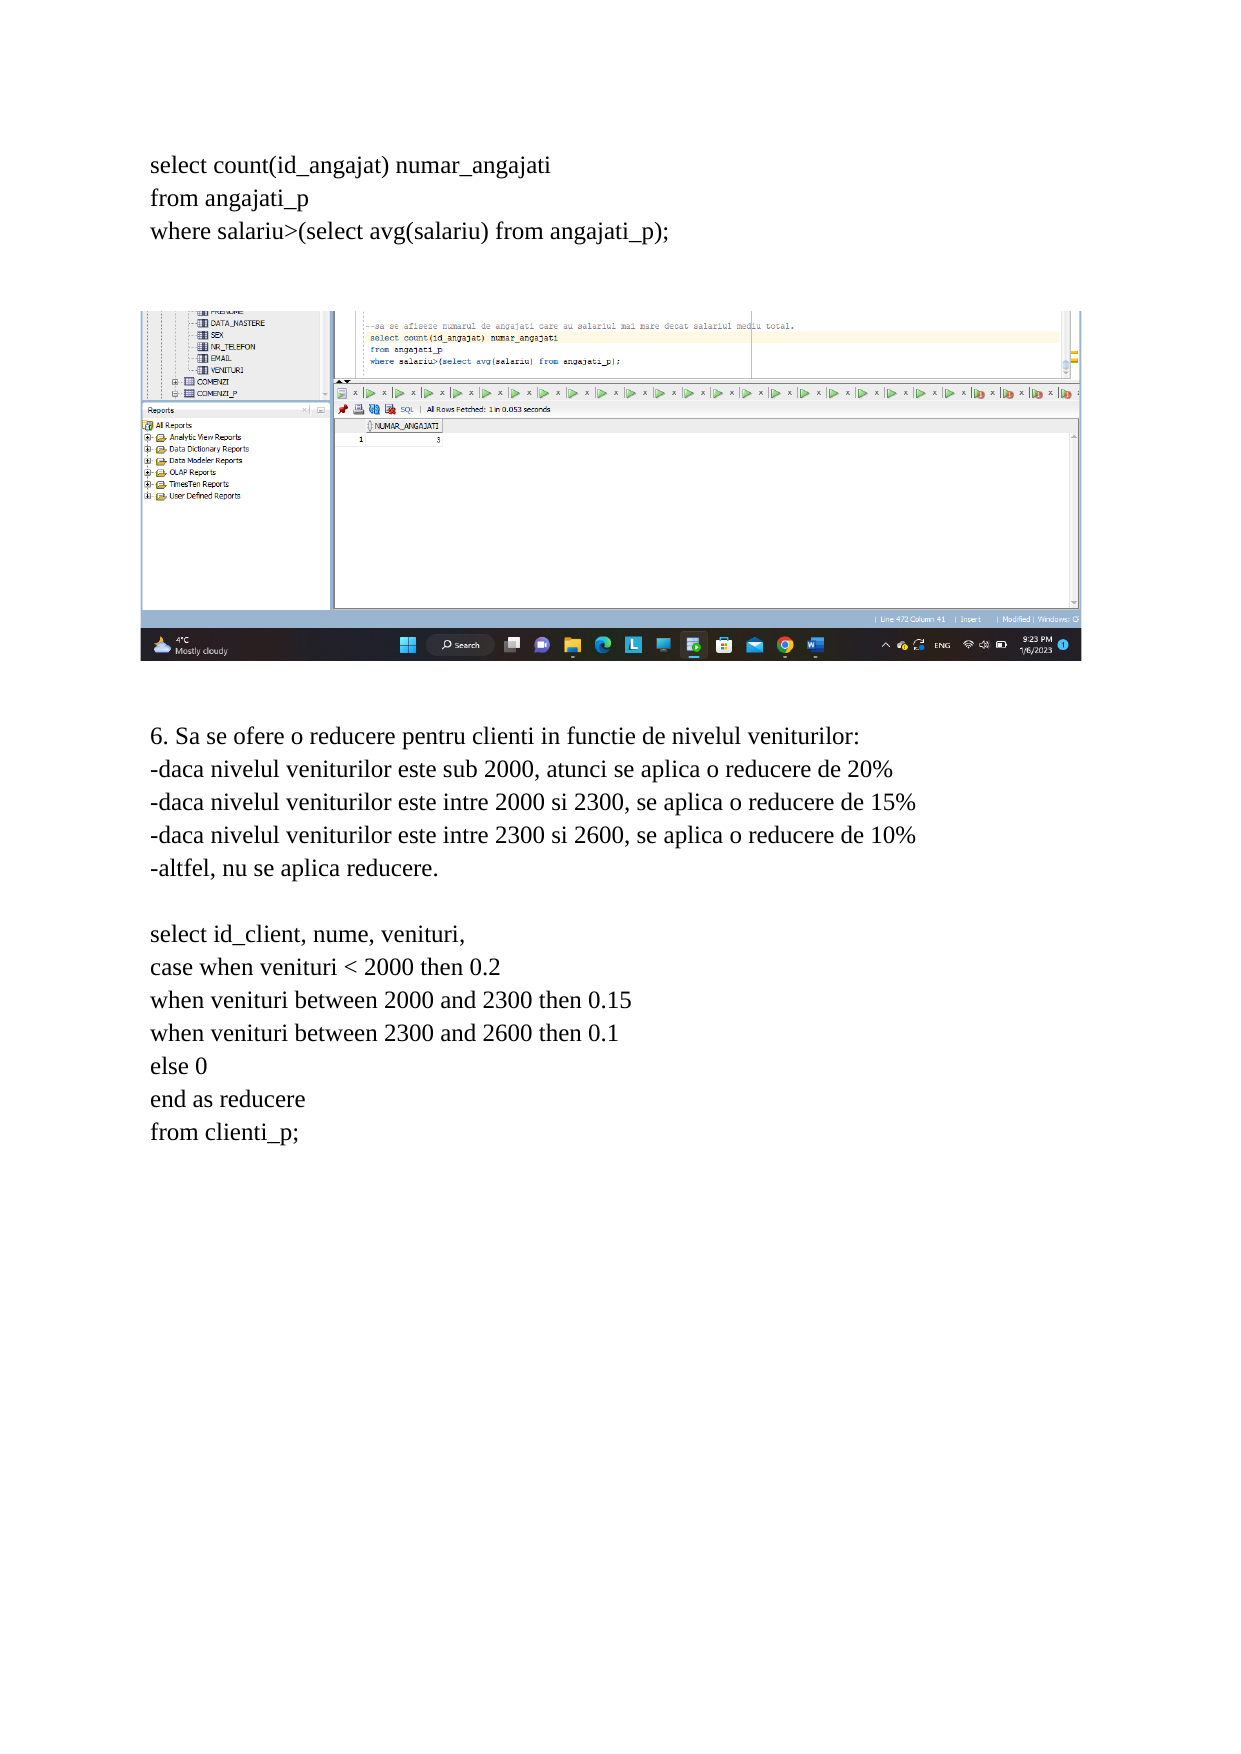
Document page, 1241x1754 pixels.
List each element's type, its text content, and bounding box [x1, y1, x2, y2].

text -altfel, nu se aplica reducere. [150, 853, 1090, 882]
text when venituri between 2000 and 2300 then 0.15 [150, 985, 1090, 1014]
text select count(id_angajat) numar_angajati [150, 150, 1090, 179]
text from clienti_p; [150, 1117, 1090, 1146]
text select id_client, nume, venituri, [150, 919, 1090, 948]
text else 0 [150, 1051, 1090, 1080]
text when venituri between 2300 and 2600 then 0.1 [150, 1018, 1090, 1047]
text 6. Sa se ofere o reducere pentru clienti in functie de nivelul veniturilor: [150, 721, 1090, 750]
picture [140, 311, 1082, 661]
text -daca nivelul veniturilor este intre 2000 si 2300, se aplica o reducere de 15% [150, 787, 1090, 816]
text -daca nivelul veniturilor este sub 2000, atunci se aplica o reducere de 20% [150, 754, 1090, 783]
text -daca nivelul veniturilor este intre 2300 si 2600, se aplica o reducere de 10% [150, 820, 1090, 849]
text where salariu>(select avg(salariu) from angajati_p); [150, 216, 1090, 245]
text end as reducere [150, 1084, 1090, 1113]
text case when venituri < 2000 then 0.2 [150, 952, 1090, 981]
text from angajati_p [150, 183, 1090, 212]
